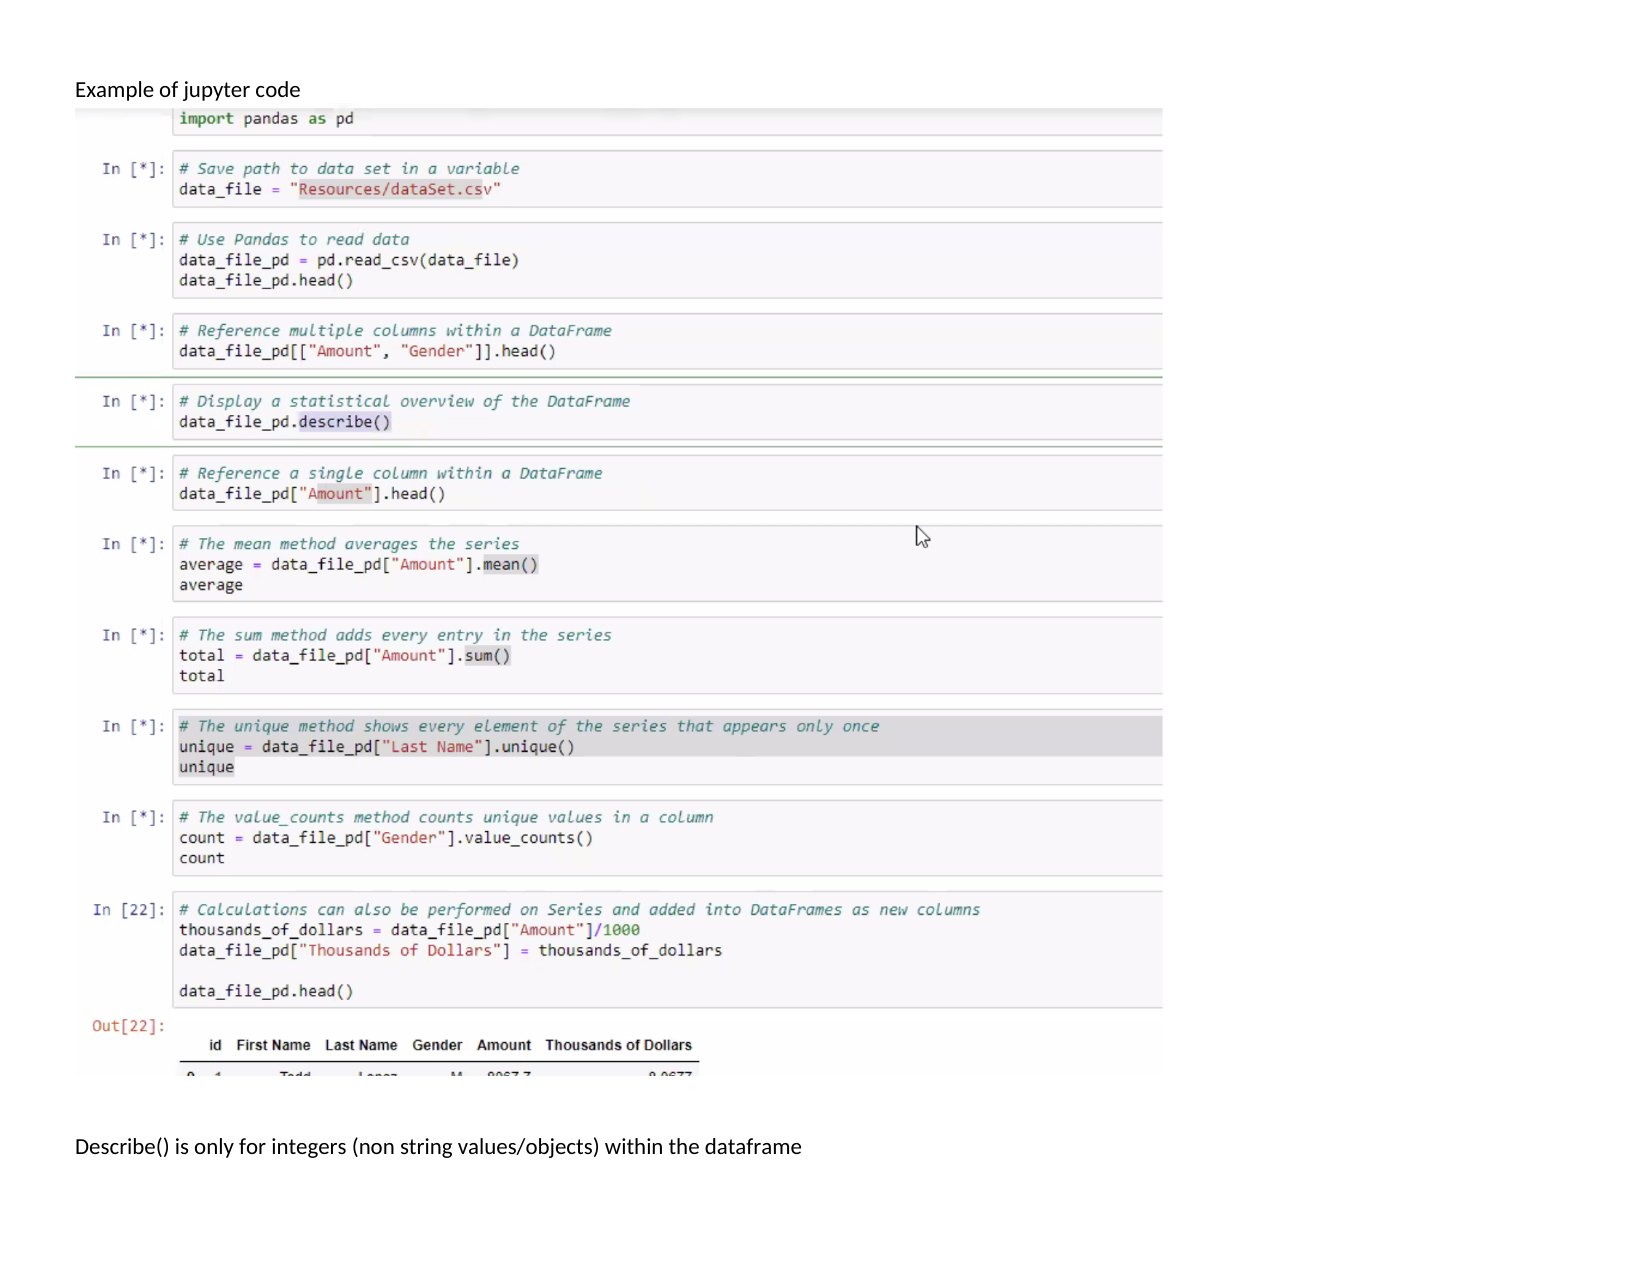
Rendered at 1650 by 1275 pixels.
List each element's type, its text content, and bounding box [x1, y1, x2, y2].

text Example of jupyter code [75, 75, 1575, 103]
picture [75, 103, 1163, 1076]
text Describe() is only for integers (non string values/objects) within the dataframe [75, 1132, 1575, 1160]
